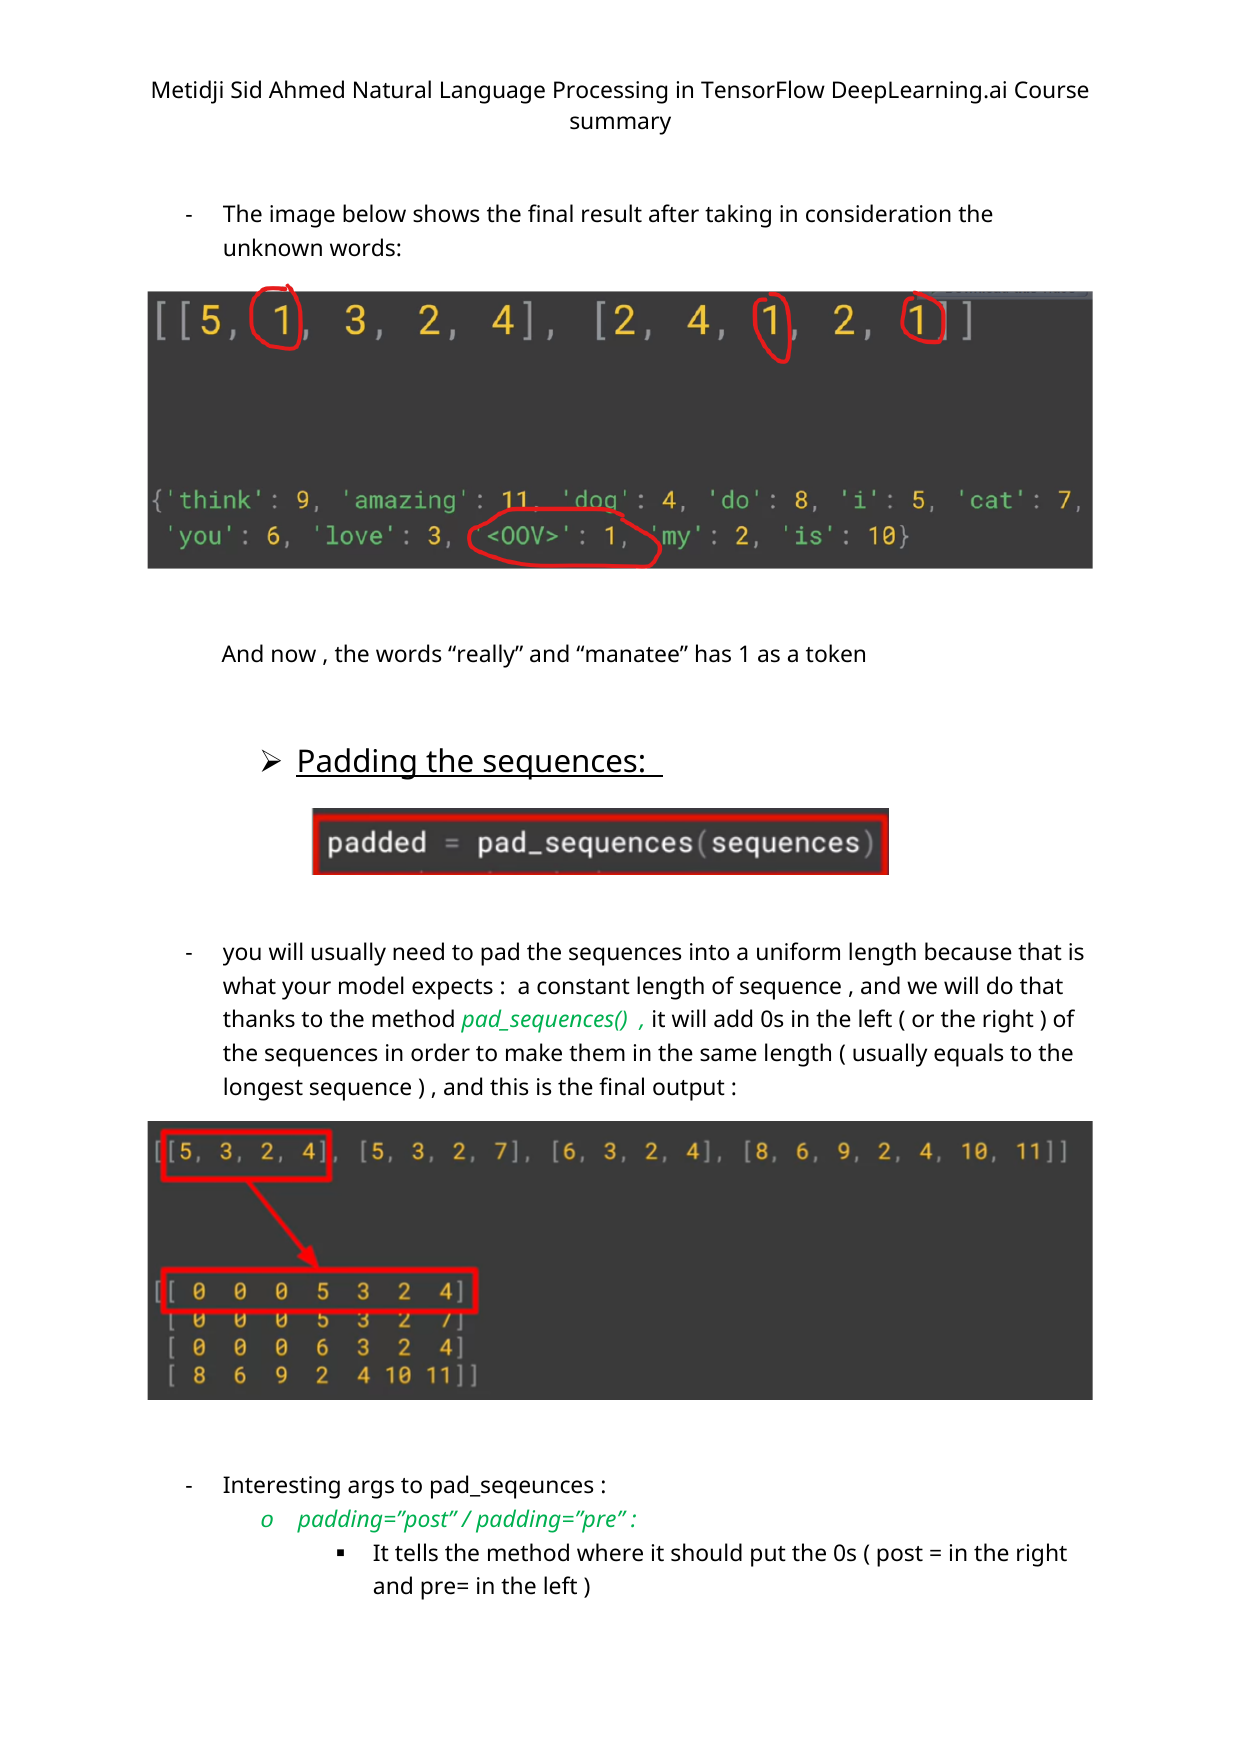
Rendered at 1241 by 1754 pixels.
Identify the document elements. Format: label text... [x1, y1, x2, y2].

subtitle Padding the sequences: [259, 739, 1093, 781]
text And now , the words “really” and “manatee” has 1 as a token [148, 638, 1093, 669]
picture [147, 1121, 1093, 1400]
text The image below shows the final result after taking in consideration the unknown words: [185, 198, 1093, 263]
text you will usually need to pad the sequences into a uniform length because that is what your model expects : a constant length of sequence , and we will do that thanks to the method pad_sequences() , it will add 0s in the left ( or the right ) of the sequences in order to make them in the same length ( usually equals to the longest sequence ) , and this is the final output : [185, 936, 1093, 1102]
list padding=”post” / padding=”pre” : [260, 1503, 1093, 1534]
list It tells the method where it should put the 0s ( post = in the right and pre= in the left ) [335, 1536, 1093, 1601]
picture [307, 808, 888, 874]
picture [147, 282, 1093, 569]
text Interesting args to pad_seqeunces : [185, 1469, 1093, 1500]
